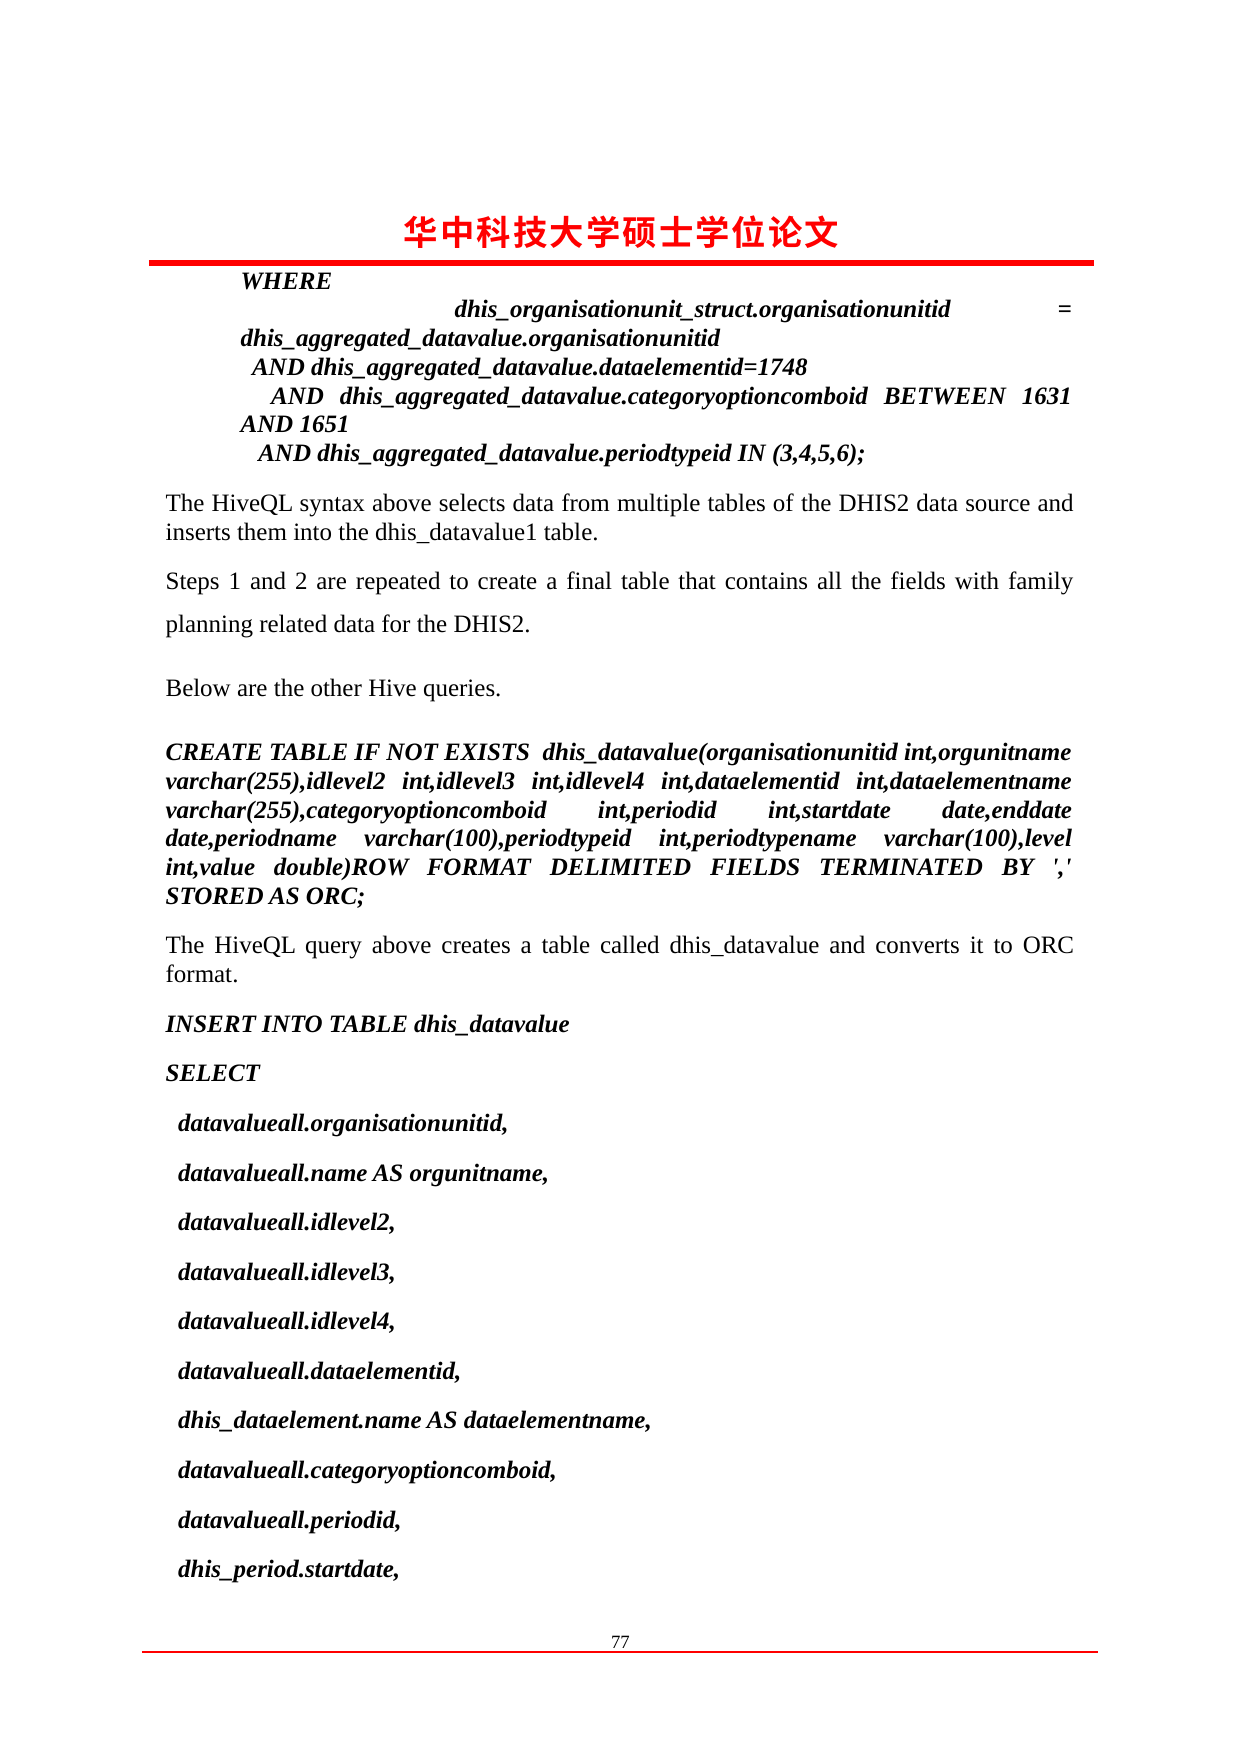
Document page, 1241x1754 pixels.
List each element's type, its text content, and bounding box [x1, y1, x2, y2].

text datavalueall.categoryoptioncomboid, [165, 1455, 1075, 1484]
text datavalueall.name AS orgunitname, [165, 1158, 1075, 1186]
text Steps 1 and 2 are repeated to create a final table that contains all the fields with family planning related data for the DHIS2. [165, 566, 1075, 638]
list dhis_organisationunit_struct.organisationunitid = dhis_aggregated_datavalue.organisationunitid [240, 294, 1075, 352]
text datavalueall.organisationunitid, [165, 1108, 1075, 1137]
list AND dhis_aggregated_datavalue.periodtypeid IN (3,4,5,6); [240, 438, 1075, 467]
text Below are the other Hive queries. [165, 673, 1075, 702]
text datavalueall.idlevel2, [165, 1207, 1075, 1236]
text datavalueall.idlevel4, [165, 1306, 1075, 1335]
text dhis_period.startdate, [165, 1554, 1075, 1583]
text datavalueall.periodid, [165, 1505, 1075, 1533]
text datavalueall.idlevel3, [165, 1257, 1075, 1286]
text SELECT [165, 1058, 1075, 1087]
list AND dhis_aggregated_datavalue.categoryoptioncomboid BETWEEN 1631 AND 1651 [240, 381, 1075, 438]
text The HiveQL syntax above selects data from multiple tables of the DHIS2 data source and inserts them into the dhis_datavalue1 table. [165, 488, 1075, 545]
text INSERT INTO TABLE dhis_datavalue [165, 1009, 1075, 1038]
text The HiveQL query above creates a table called dhis_datavalue and converts it to ORC format. [165, 931, 1075, 988]
text datavalueall.dataelementid, [165, 1356, 1075, 1385]
list AND dhis_aggregated_datavalue.dataelementid=1748 [240, 352, 1075, 381]
list WHERE [240, 266, 1075, 294]
text CREATE TABLE IF NOT EXISTS dhis_datavalue(organisationunitid int,orgunitname varchar(255),idlevel2 int,idlevel3 int,idlevel4 int,dataelementid int,dataelementname varchar(255),categoryoptioncomboid int,periodid int,startdate date,enddate date,periodname varchar(100),periodtypeid int,periodtypename varchar(100),level int,value double)ROW FORMAT DELIMITED FIELDS TERMINATED BY ',' STORED AS ORC; [165, 737, 1075, 910]
text dhis_dataelement.name AS dataelementname, [165, 1406, 1075, 1434]
